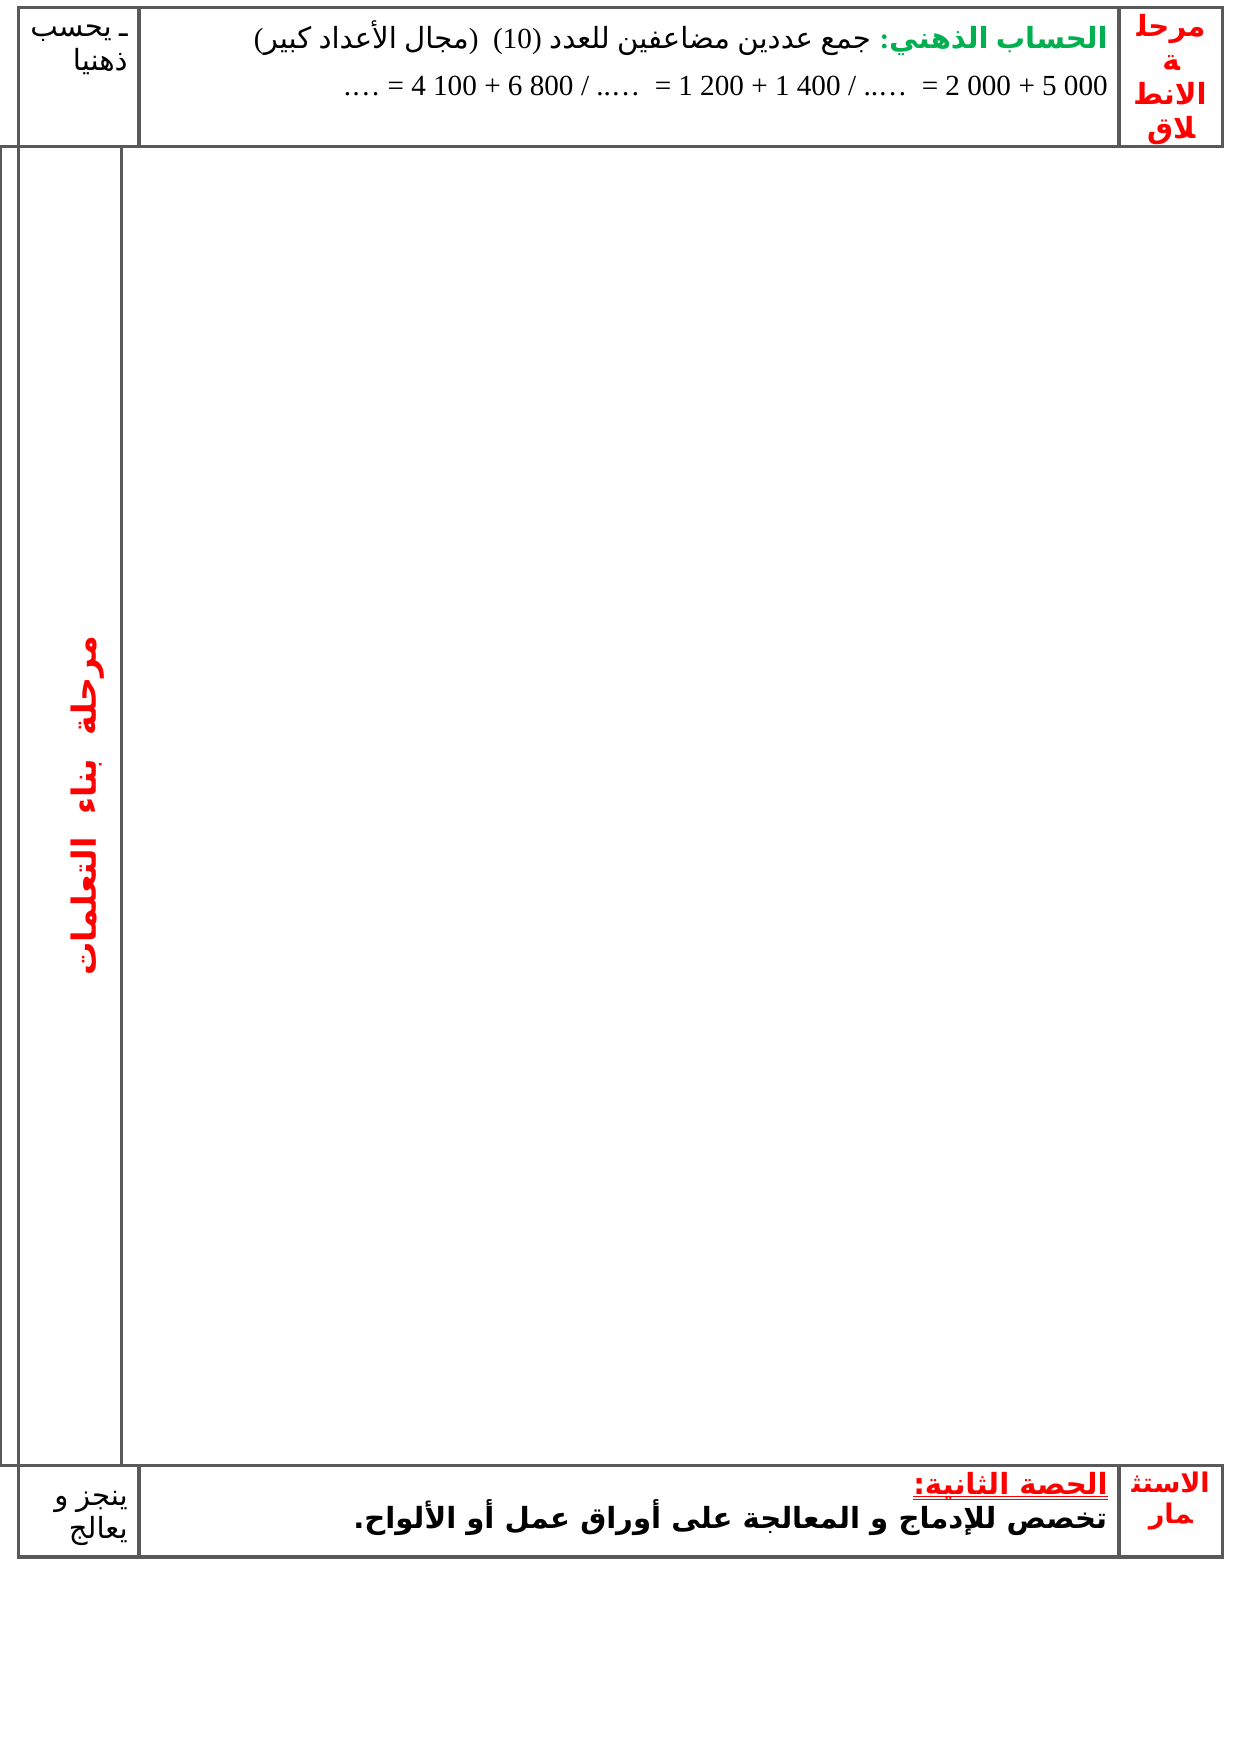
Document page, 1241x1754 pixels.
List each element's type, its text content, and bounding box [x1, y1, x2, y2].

table_cell ينجز و يعالج [20, 1467, 137, 1555]
table_cell ـ يحسب ذهنيا [20, 9, 137, 145]
table_cell مرحلة بناء التعلمات [20, 148, 120, 1464]
table_cell الاستثمار [1121, 1467, 1221, 1555]
table_cell الحساب الذهني: جمع عددين مضاعفين للعدد (10) (مجال الأعداد كبير) 5 000 + 2 000 = ….. / 1 400 + 1 200 = ….. / 6 800 + 4 100 = …. [141, 9, 1117, 145]
table_cell الحصة الثانية: تخصص للإدماج و المعالجة على أوراق عمل أو الألواح. [141, 1467, 1117, 1555]
table_cell مرحلة الانطلاق [1121, 9, 1221, 145]
